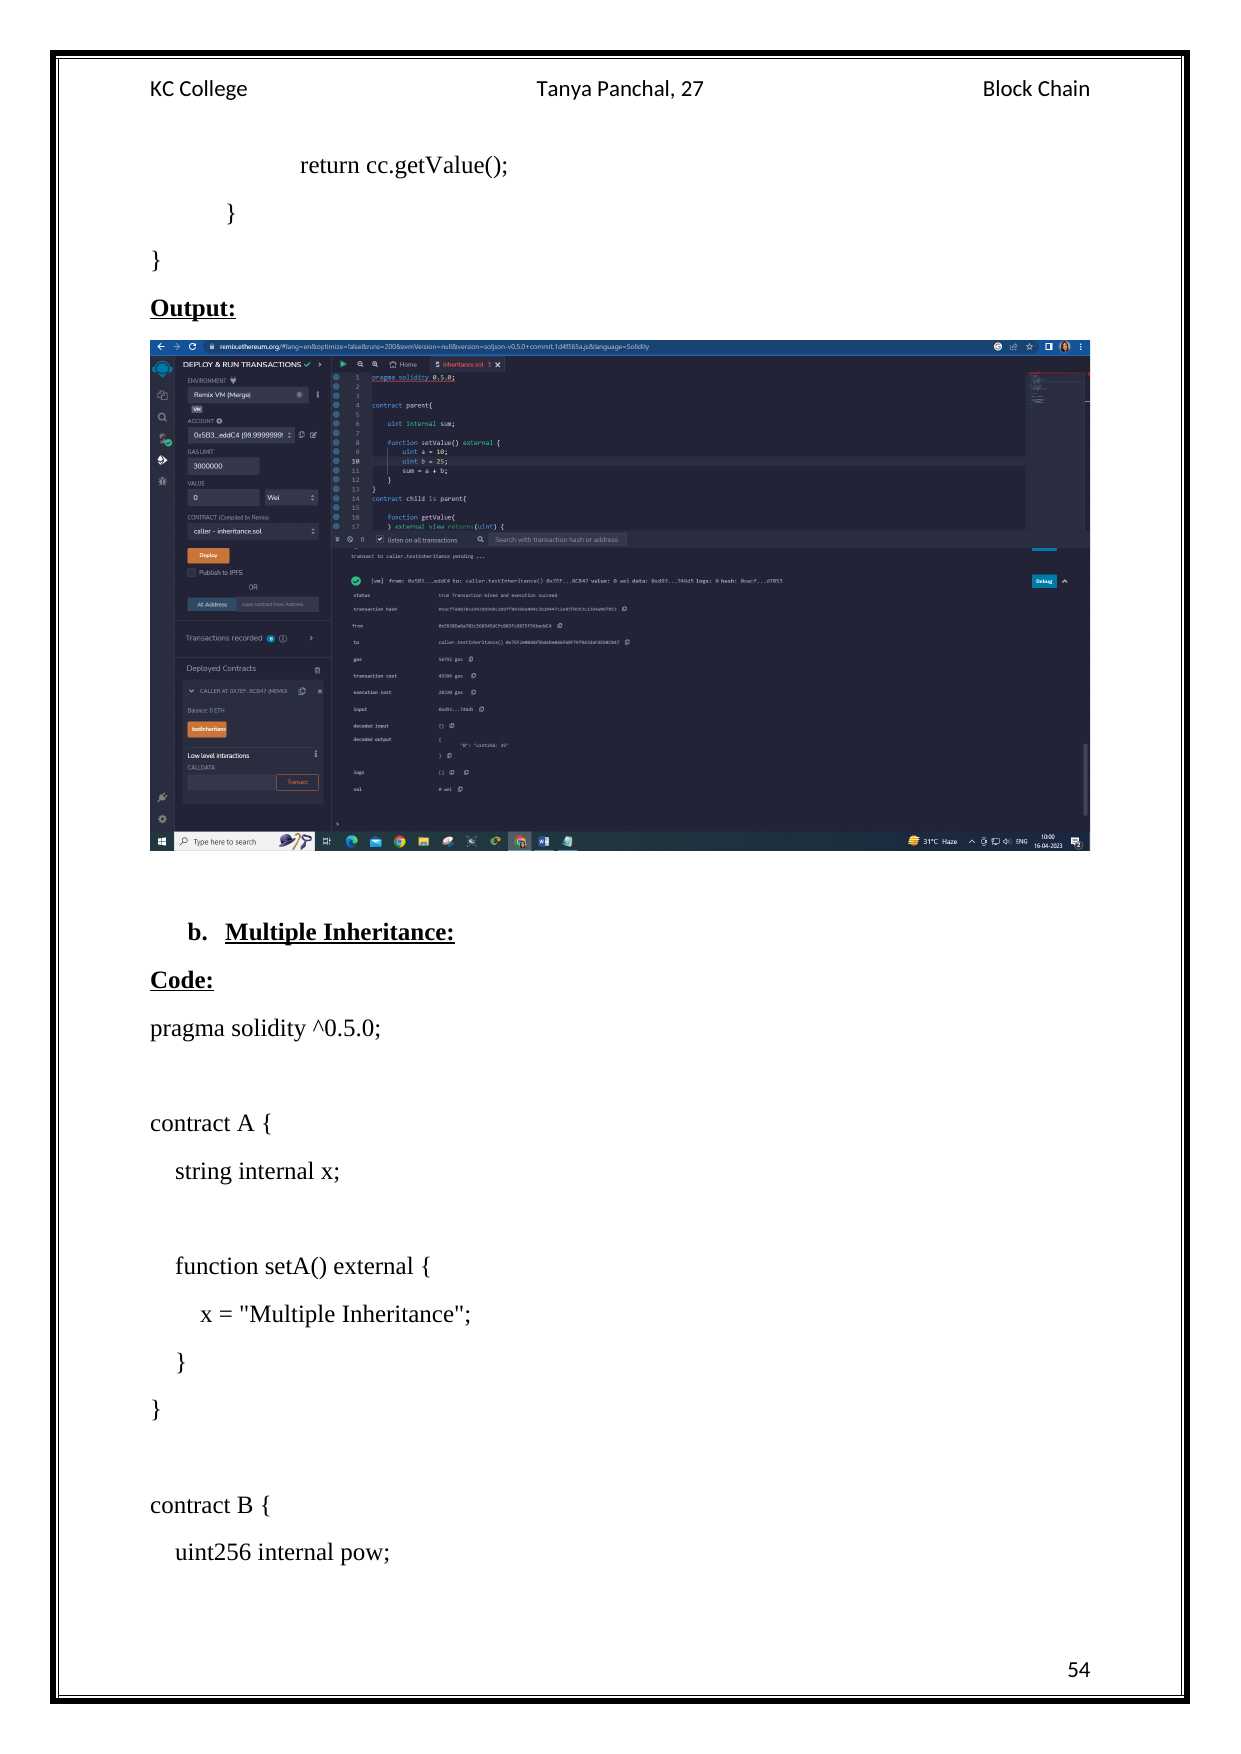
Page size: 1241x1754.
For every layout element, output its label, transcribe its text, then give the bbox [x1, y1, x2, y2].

text Output: [150, 293, 1090, 322]
text Code: [150, 965, 1090, 994]
text string internal x; [150, 1156, 1090, 1184]
text } [150, 1347, 1090, 1375]
text x = "Multiple Inheritance"; [150, 1299, 1090, 1328]
text } [150, 1394, 1090, 1423]
text contract A { [150, 1108, 1090, 1137]
text function setA() external { [150, 1251, 1090, 1280]
text } [150, 245, 1090, 274]
text uint256 internal pow; [150, 1537, 1090, 1566]
text pragma solidity ^0.5.0; [150, 1013, 1090, 1041]
picture [150, 340, 1091, 851]
list Multiple Inheritance: [187, 917, 1090, 946]
text } [150, 198, 1090, 226]
text return cc.getValue(); [150, 150, 1090, 179]
text contract B { [150, 1490, 1090, 1518]
